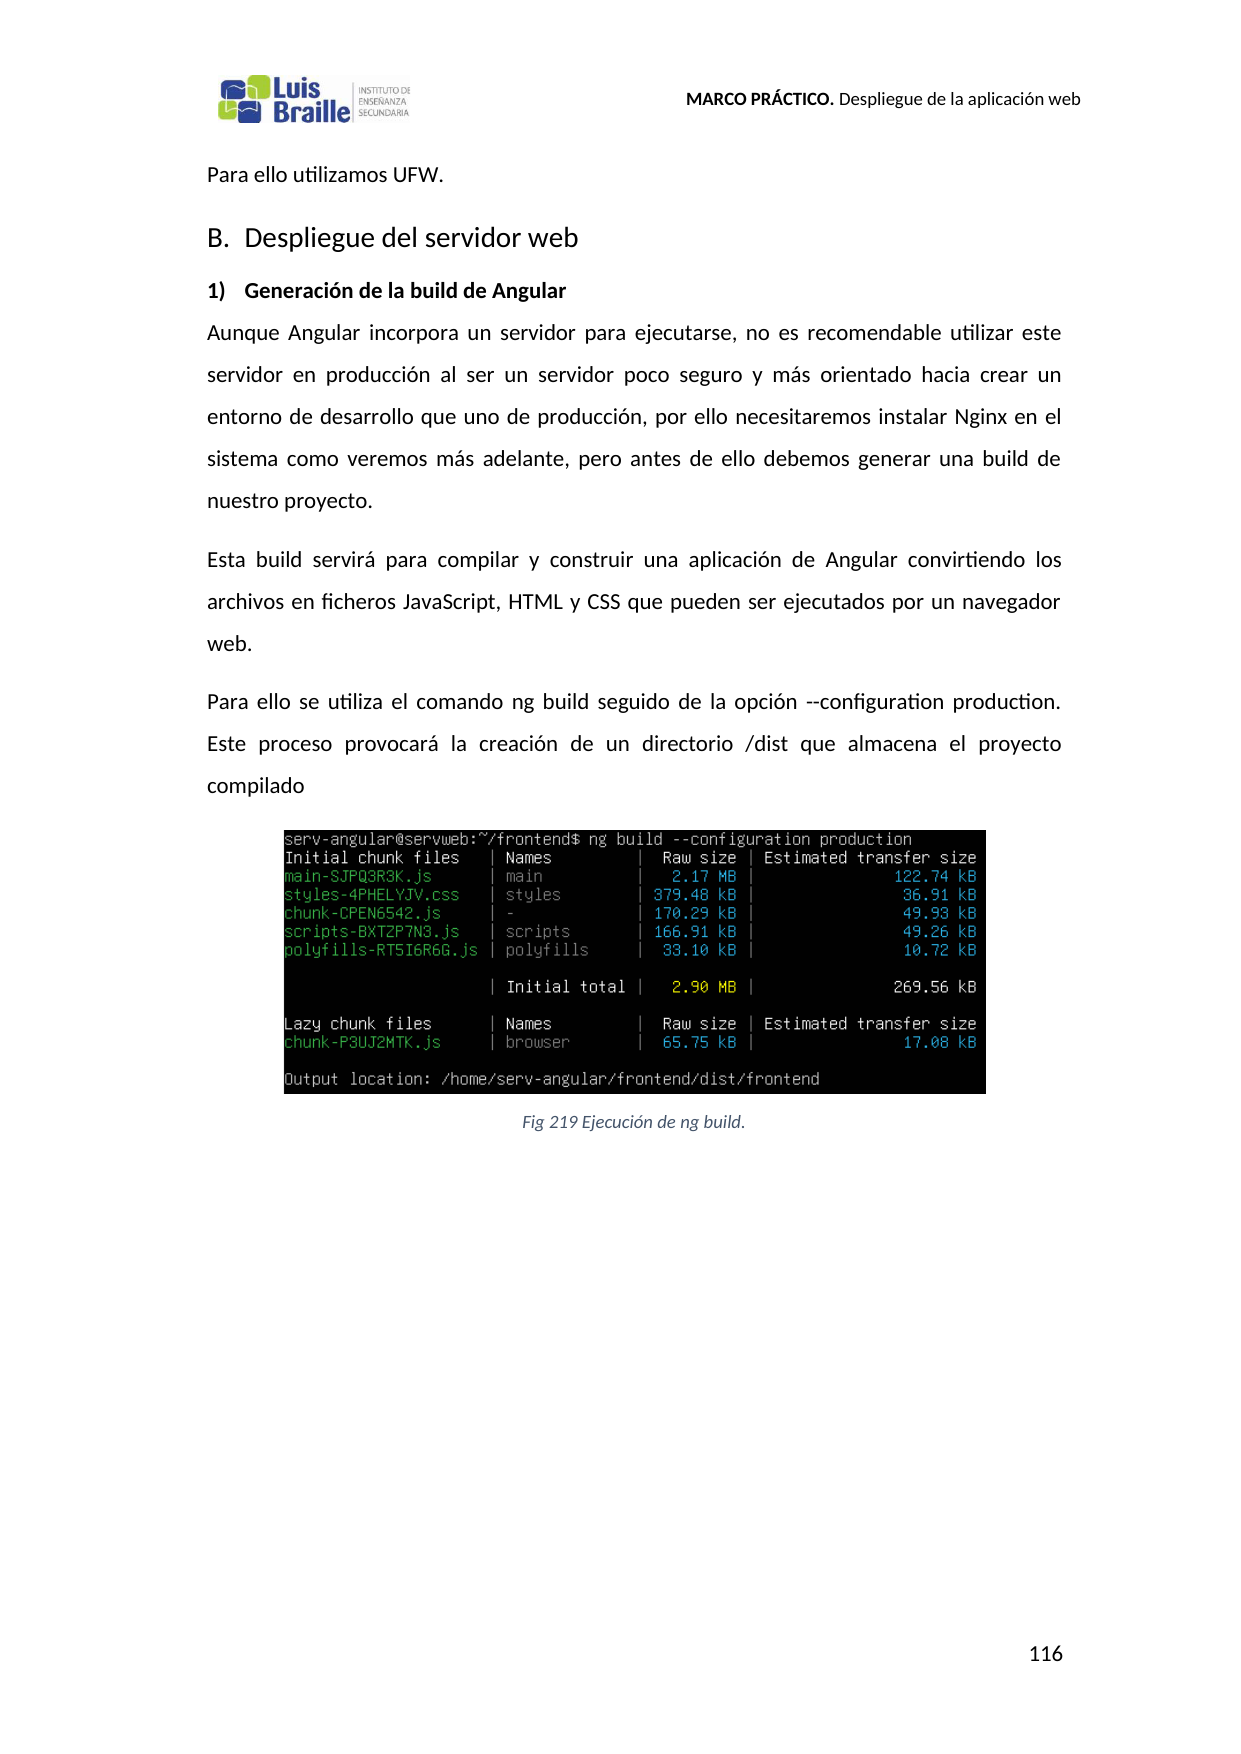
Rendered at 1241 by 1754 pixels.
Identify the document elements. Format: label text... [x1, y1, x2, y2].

text Esta build servirá para compilar y construir una aplicación de Angular convirtiendo los archivos en ficheros JavaScript, HTML y CSS que pueden ser ejecutados por un navegador web. [207, 545, 1063, 657]
picture [283, 830, 986, 1094]
text Para ello se utiliza el comando ng build seguido de la opción --configuration production. Este proceso provocará la creación de un directorio /dist que almacena el proyecto compilado [207, 687, 1063, 799]
list Despliegue del servidor web [207, 219, 1063, 254]
text Para ello utilizamos UFW. [207, 160, 1063, 188]
text Fig 217 Ejecución de ng build. [207, 1111, 1063, 1134]
list Generación de la build de Angular [207, 276, 1063, 304]
text Aunque Angular incorpora un servidor para ejecutarse, no es recomendable utilizar este servidor en producción al ser un servidor poco seguro y más orientado hacia crear un entorno de desarrollo que uno de producción, por ello necesitaremos instalar Nginx en el sistema como veremos más adelante, pero antes de ello debemos generar una build de nuestro proyecto. [207, 318, 1063, 514]
